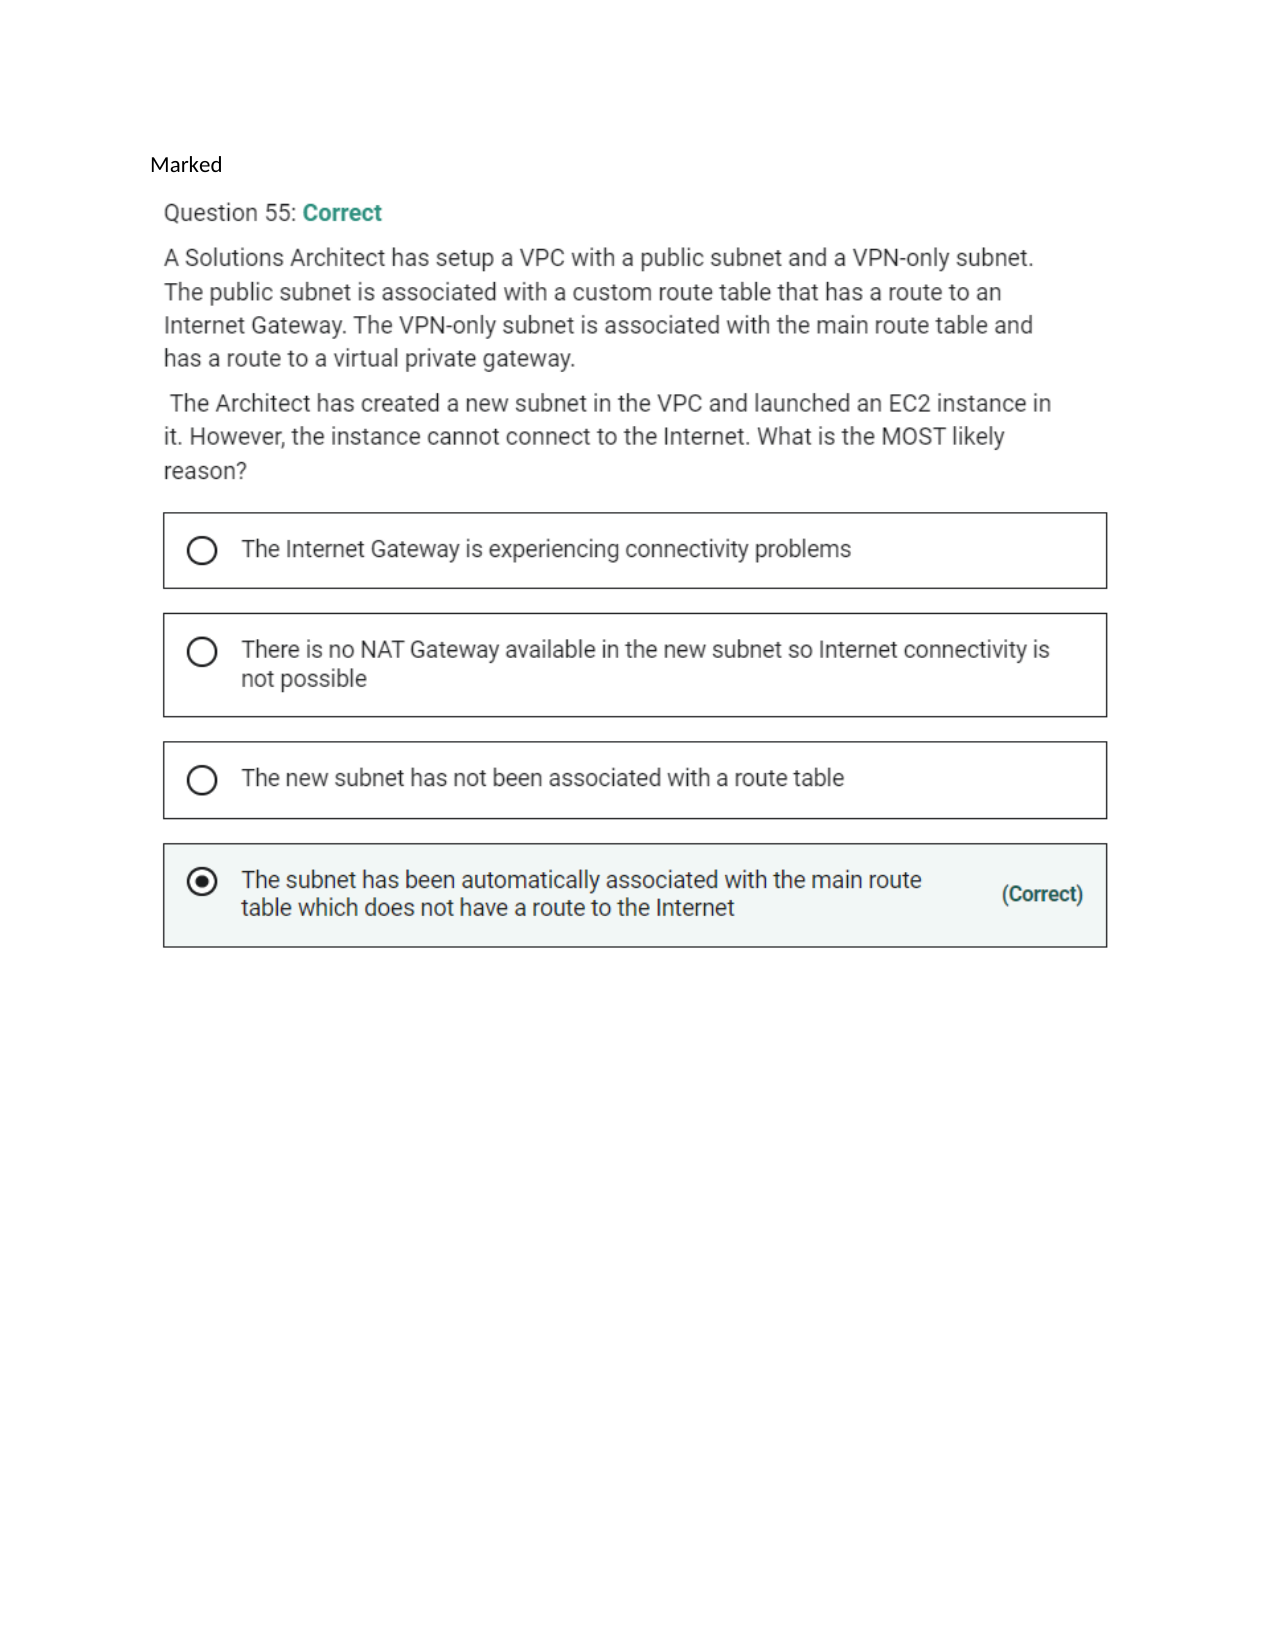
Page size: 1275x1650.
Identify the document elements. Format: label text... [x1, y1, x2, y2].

picture [150, 196, 1125, 969]
text Marked [150, 150, 1125, 178]
